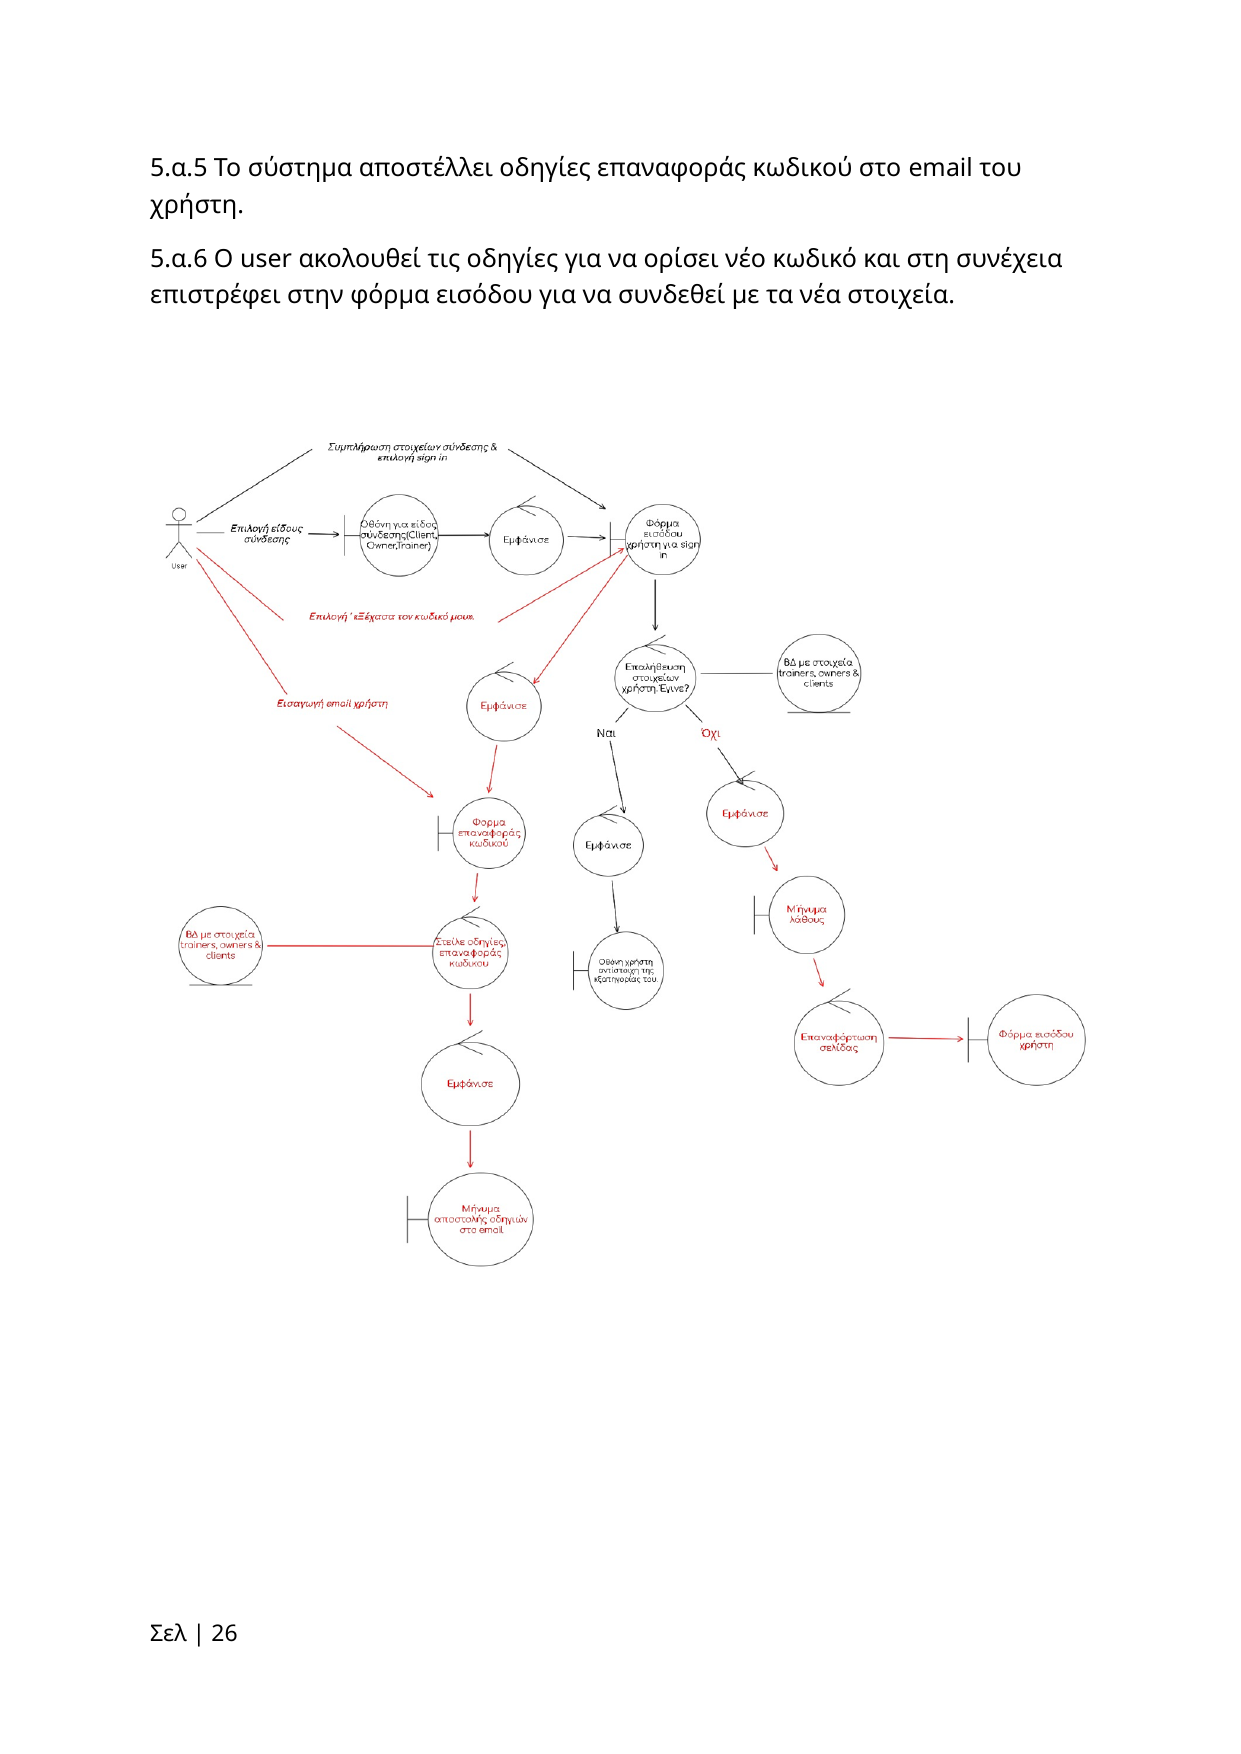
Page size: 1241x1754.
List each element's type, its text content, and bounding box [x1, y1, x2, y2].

text 5.α.6 Ο user ακολουθεί τις οδηγίες για να ορίσει νέο κωδικό και στη συνέχεια επιστρέφει στην φόρμα εισόδου για να συνδεθεί με τα νέα στοιχεία. [150, 240, 1090, 311]
picture [150, 431, 1091, 1272]
text 5.α.5 Το σύστημα αποστέλλει οδηγίες επαναφοράς κωδικού στο email του χρήστη. [150, 150, 1090, 221]
